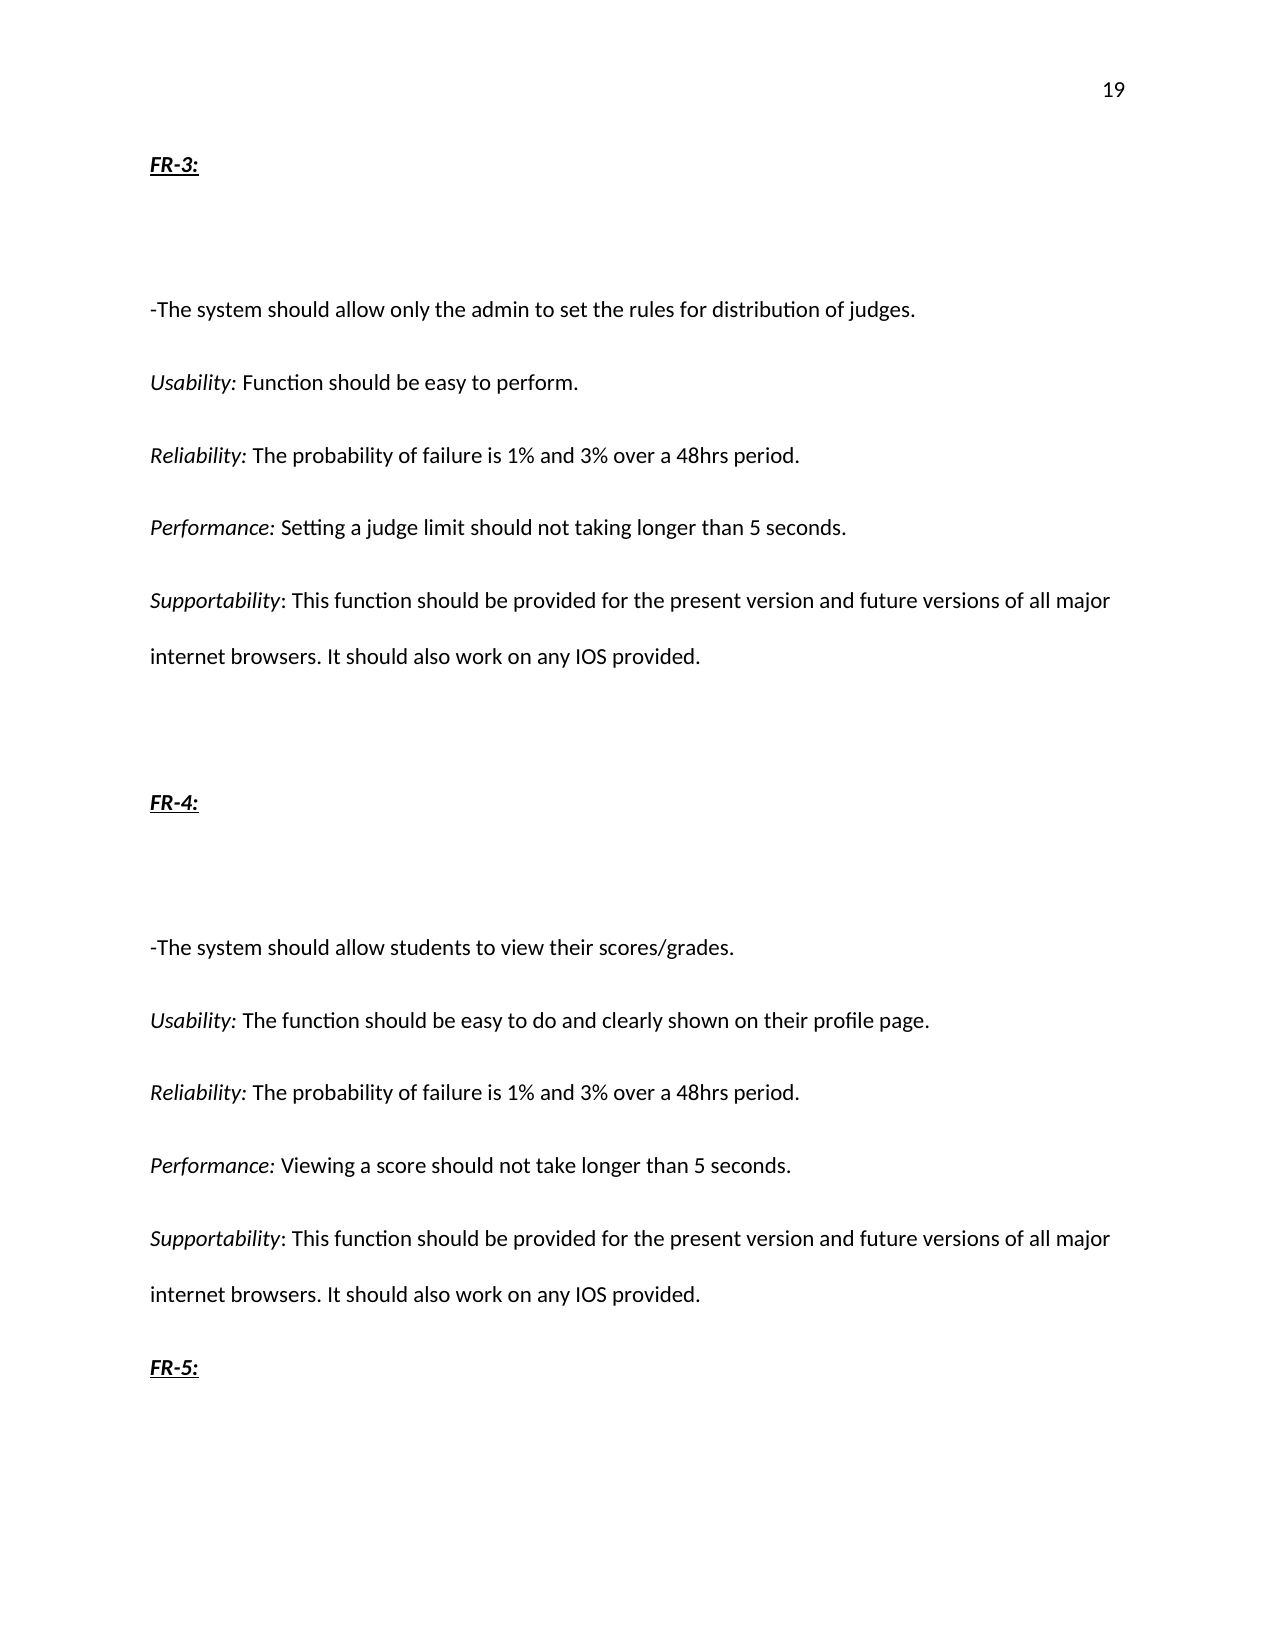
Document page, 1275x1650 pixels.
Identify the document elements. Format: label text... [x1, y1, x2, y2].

text FR-4: [150, 788, 1125, 816]
text -The system should allow only the admin to set the rules for distribution of judges. [150, 295, 1125, 323]
text -The system should allow students to view their scores/grades. [150, 933, 1125, 961]
text FR-5: [150, 1353, 1125, 1381]
text Performance: Viewing a score should not take longer than 5 seconds. [150, 1151, 1125, 1179]
text Usability: Function should be easy to perform. [150, 368, 1125, 396]
text Reliability: The probability of failure is 1% and 3% over a 48hrs period. [150, 1078, 1125, 1107]
text Usability: The function should be easy to do and clearly shown on their profile page. [150, 1006, 1125, 1034]
text Reliability: The probability of failure is 1% and 3% over a 48hrs period. [150, 441, 1125, 469]
text Performance: Setting a judge limit should not taking longer than 5 seconds. [150, 513, 1125, 542]
text FR-3: [150, 150, 1125, 178]
